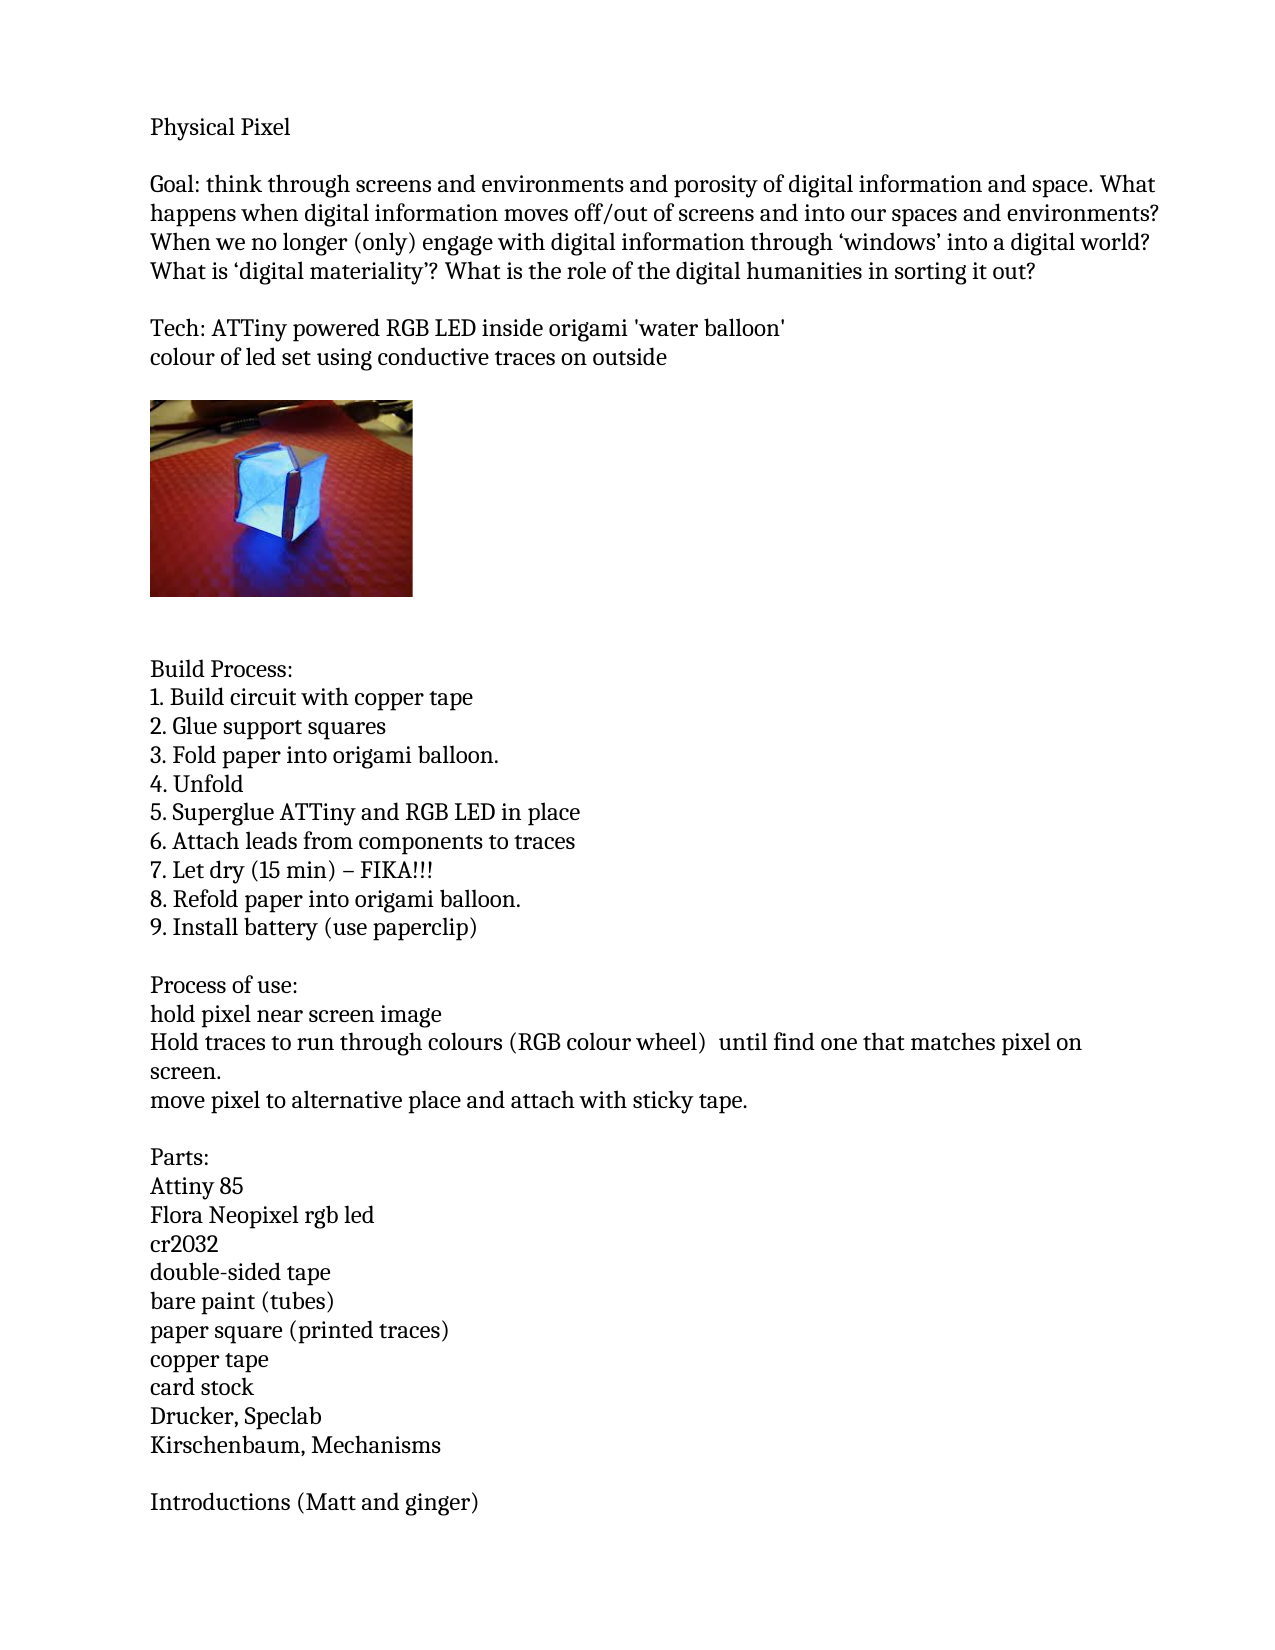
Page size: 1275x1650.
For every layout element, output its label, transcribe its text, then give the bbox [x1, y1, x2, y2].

text 5. Superglue ATTiny and RGB LED in place [150, 798, 1162, 827]
text hold pixel near screen image [150, 999, 1162, 1028]
text bare paint (tubes) [150, 1287, 1162, 1316]
text 6. Attach leads from components to traces [150, 827, 1162, 856]
text Attiny 85 [150, 1172, 1162, 1201]
text 3. Fold paper into origami balloon. [150, 741, 1162, 769]
text Goal: think through screens and environments and porosity of digital information and space. What happens when digital information moves off/out of screens and into our spaces and environments? When we no longer (only) engage with digital information through ‘windows’ into a digital world? What is ‘digital materiality’? What is the role of the digital humanities in sorting it out? [150, 170, 1162, 285]
text double-sided tape [150, 1258, 1162, 1287]
text move pixel to alternative place and attach with sticky tape. [150, 1086, 1162, 1114]
text Drucker, Speclab [150, 1402, 1162, 1431]
text card stock [150, 1373, 1162, 1402]
picture [150, 400, 413, 597]
text Kirschenbaum, Mechanisms [150, 1431, 1162, 1459]
text Parts: [150, 1143, 1162, 1172]
text 7. Let dry (15 min) – FIKA!!! [150, 856, 1162, 884]
text Physical Pixel [150, 113, 1162, 142]
text 2. Glue support squares [150, 712, 1162, 741]
text copper tape [150, 1344, 1162, 1373]
text Process of use: [150, 971, 1162, 999]
text paper square (printed traces) [150, 1316, 1162, 1344]
text Build Process: [150, 654, 1162, 683]
text 1. Build circuit with copper tape [150, 683, 1162, 712]
text Flora Neopixel rgb led [150, 1201, 1162, 1229]
text colour of led set using conductive traces on outside [150, 343, 1162, 372]
text 4. Unfold [150, 769, 1162, 798]
text 8. Refold paper into origami balloon. [150, 884, 1162, 913]
text cr2032 [150, 1229, 1162, 1258]
text Tech: ATTiny powered RGB LED inside origami 'water balloon' [150, 314, 1162, 343]
text Introductions (Matt and ginger) [150, 1488, 1162, 1517]
text 9. Install battery (use paperclip) [150, 913, 1162, 942]
text Hold traces to run through colours (RGB colour wheel) until find one that matches pixel on screen. [150, 1028, 1162, 1086]
